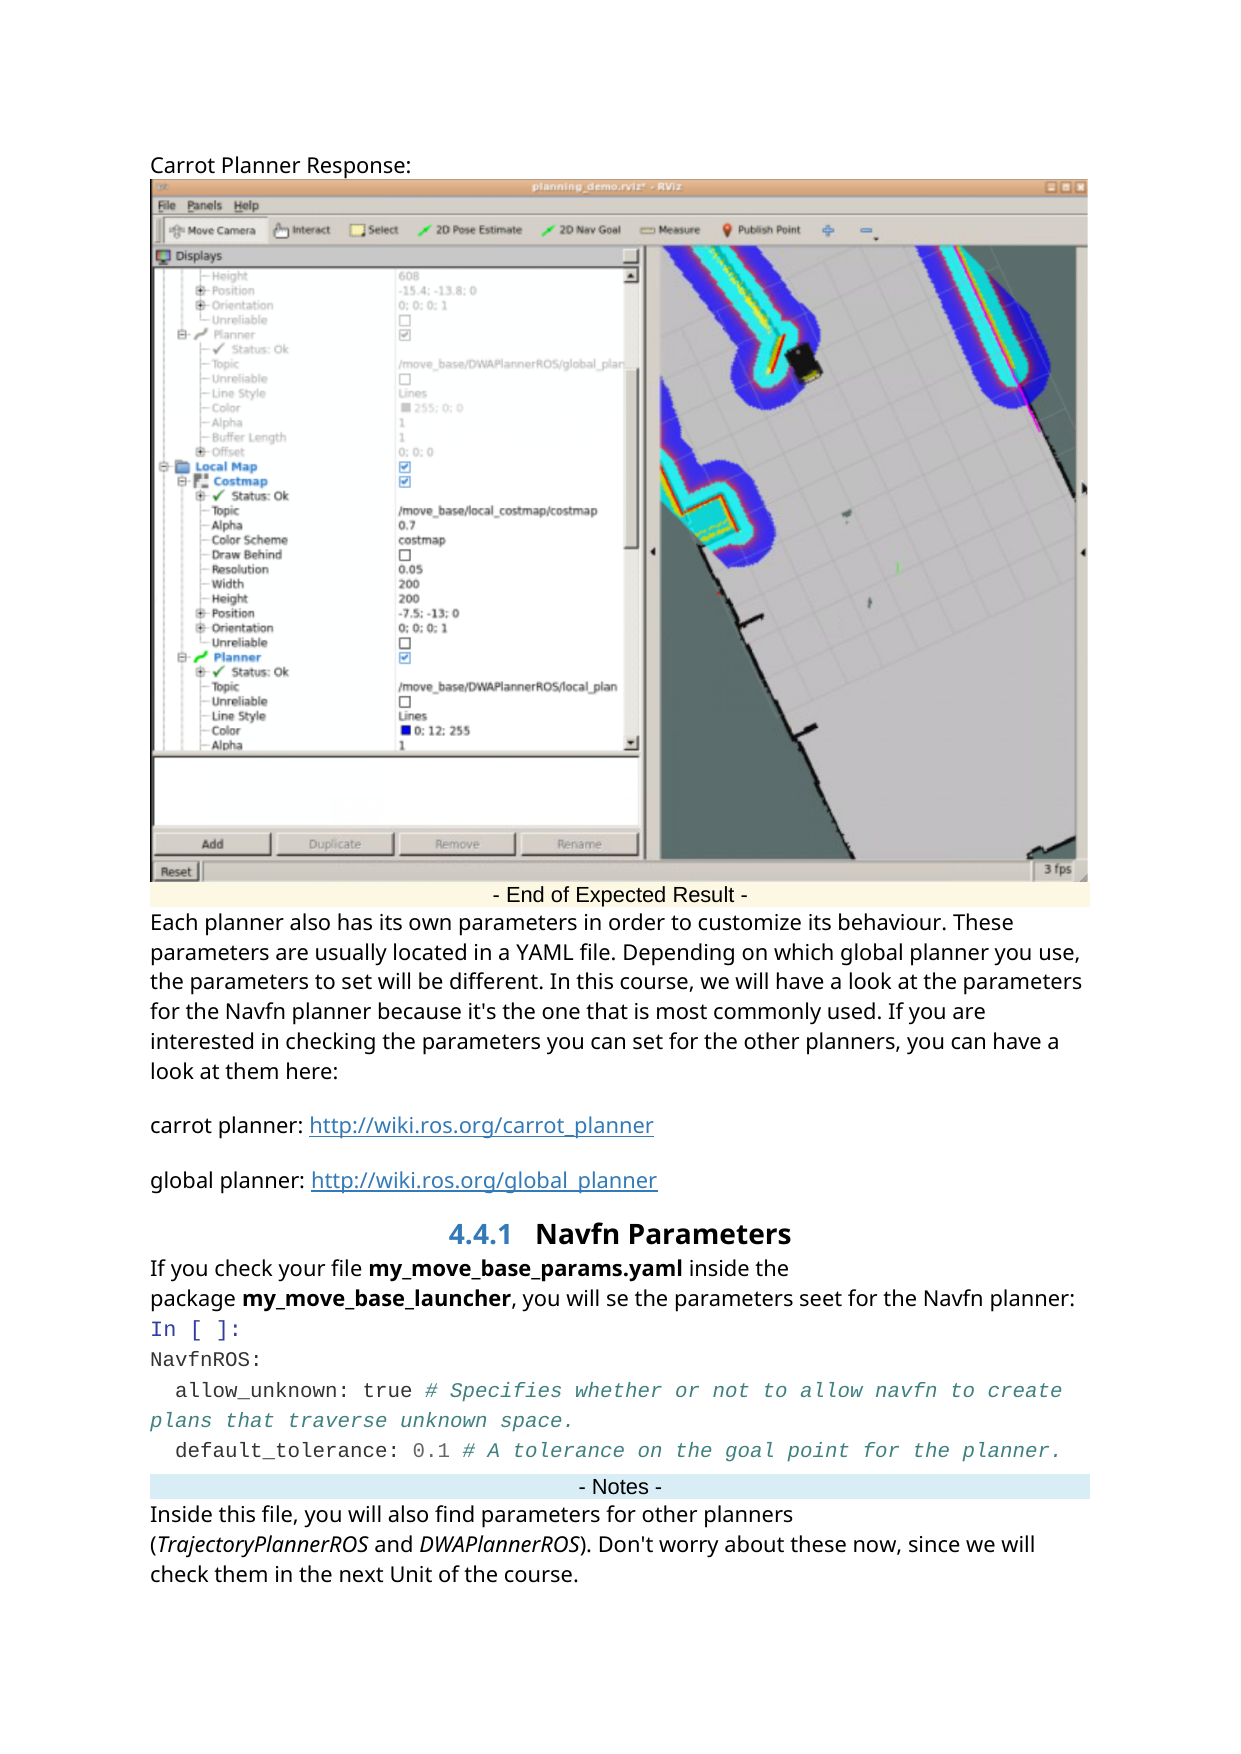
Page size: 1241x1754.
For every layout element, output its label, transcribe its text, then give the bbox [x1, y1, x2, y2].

text default_tolerance: 0.1 # A tolerance on the goal point for the planner. [150, 1434, 1090, 1464]
text global planner: http://wiki.ros.org/global_planner [150, 1165, 1090, 1195]
text Inside this file, you will also find parameters for other planners (TrajectoryPlannerROS and DWAPlannerROS). Don't worry about these now, since we will check them in the next Unit of the course. [150, 1499, 1090, 1588]
text allow_unknown: true # Specifies whether or not to allow navfn to create plans that traverse unknown space. [150, 1373, 1090, 1434]
text 4.4.1 Navfn Parameters [150, 1214, 1090, 1253]
picture [150, 179, 1088, 882]
text NavfnROS: [150, 1343, 1090, 1373]
text If you check your file my_move_base_params.yaml inside the package my_move_base_launcher, you will se the parameters seet for the Navfn planner: [150, 1253, 1090, 1312]
text In [ ]: [150, 1312, 1090, 1343]
text carrot planner: http://wiki.ros.org/carrot_planner [150, 1111, 1090, 1140]
text - Notes - [150, 1474, 1090, 1499]
text Each planner also has its own parameters in order to customize its behaviour. These parameters are usually located in a YAML file. Depending on which global planner you use, the parameters to set will be different. In this course, we will have a look at the parameters for the Navfn planner because it's the one that is most commonly used. If you are interested in checking the parameters you can set for the other planners, you can have a look at them here: [150, 907, 1090, 1086]
text - End of Expected Result - [150, 882, 1090, 907]
